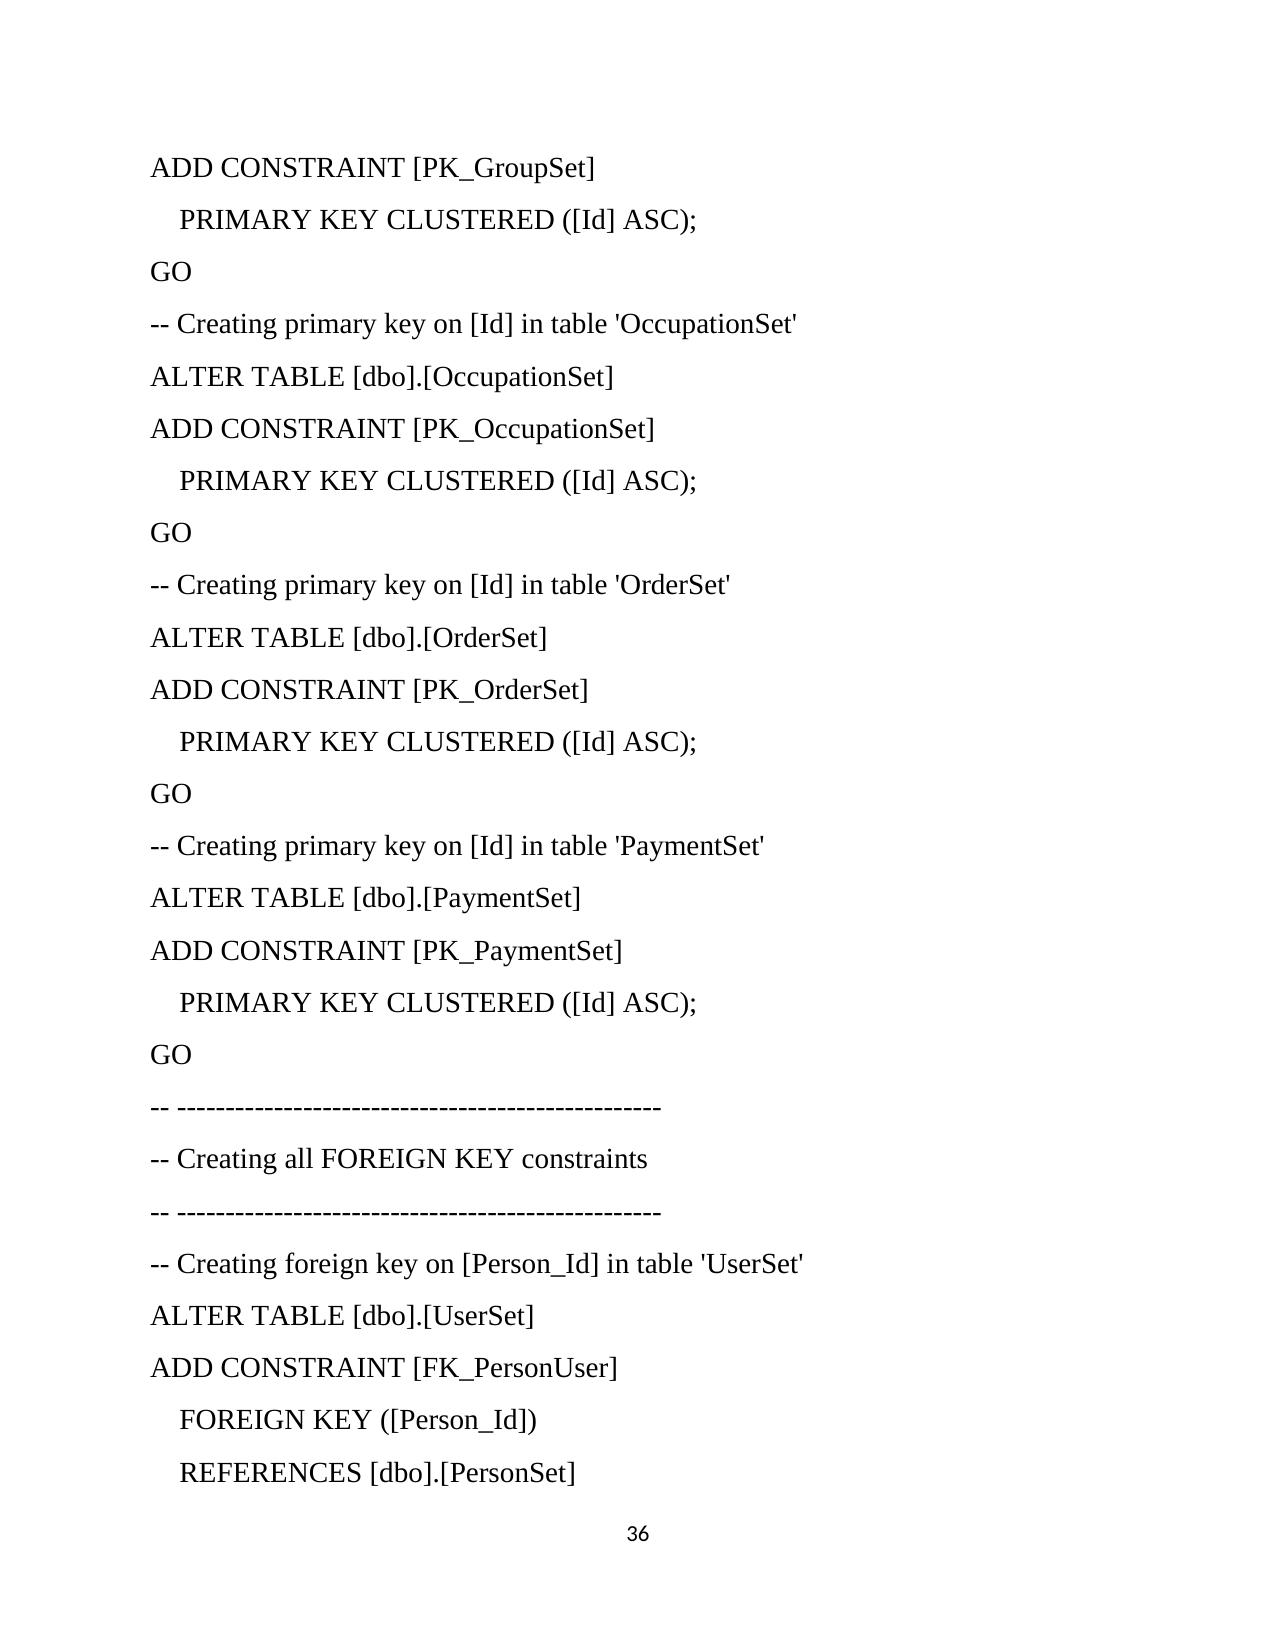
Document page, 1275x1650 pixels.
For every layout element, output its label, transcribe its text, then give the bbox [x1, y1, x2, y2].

text -- Creating primary key on [Id] in table 'OccupationSet' [150, 307, 1125, 340]
text ALTER TABLE [dbo].[OrderSet] [150, 620, 1125, 653]
text FOREIGN KEY ([Person_Id]) [150, 1402, 1125, 1436]
text -- Creating all FOREIGN KEY constraints [150, 1142, 1125, 1175]
text ALTER TABLE [dbo].[UserSet] [150, 1298, 1125, 1332]
text ADD CONSTRAINT [PK_OrderSet] [150, 672, 1125, 705]
text -- Creating primary key on [Id] in table 'OrderSet' [150, 567, 1125, 601]
text PRIMARY KEY CLUSTERED ([Id] ASC); [150, 463, 1125, 497]
text -- Creating foreign key on [Person_Id] in table 'UserSet' [150, 1246, 1125, 1279]
text -- -------------------------------------------------- [150, 1194, 1125, 1227]
text ADD CONSTRAINT [PK_GroupSet] [150, 150, 1125, 183]
text PRIMARY KEY CLUSTERED ([Id] ASC); [150, 724, 1125, 758]
text -- -------------------------------------------------- [150, 1089, 1125, 1123]
text ADD CONSTRAINT [FK_PersonUser] [150, 1350, 1125, 1384]
text ADD CONSTRAINT [PK_OccupationSet] [150, 411, 1125, 444]
text GO [150, 776, 1125, 810]
text PRIMARY KEY CLUSTERED ([Id] ASC); [150, 985, 1125, 1018]
text GO [150, 515, 1125, 549]
text PRIMARY KEY CLUSTERED ([Id] ASC); [150, 202, 1125, 236]
text ADD CONSTRAINT [PK_PaymentSet] [150, 933, 1125, 966]
text ALTER TABLE [dbo].[OccupationSet] [150, 359, 1125, 392]
text -- Creating primary key on [Id] in table 'PaymentSet' [150, 828, 1125, 862]
text ALTER TABLE [dbo].[PaymentSet] [150, 881, 1125, 914]
text GO [150, 254, 1125, 288]
text GO [150, 1037, 1125, 1071]
text REFERENCES [dbo].[PersonSet] [150, 1455, 1125, 1488]
